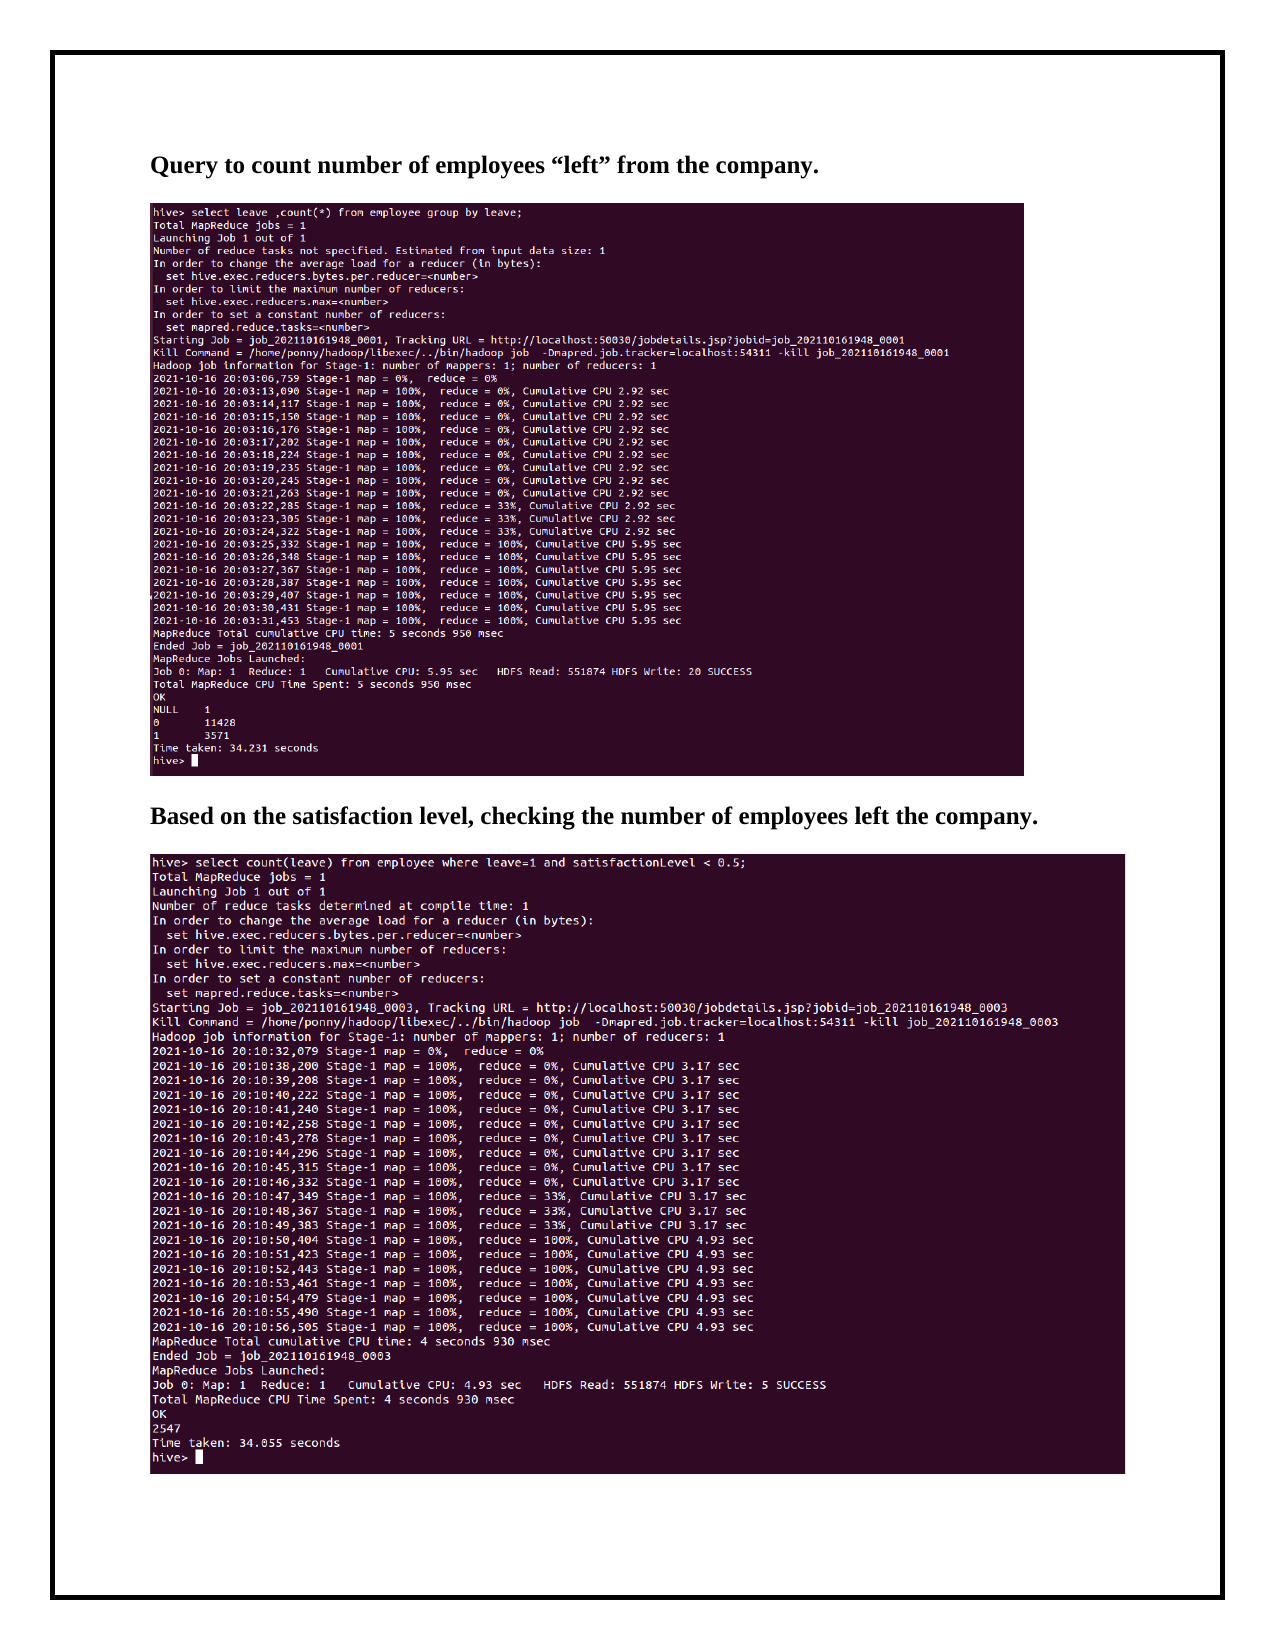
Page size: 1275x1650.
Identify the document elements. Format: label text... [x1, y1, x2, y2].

picture [150, 203, 1024, 776]
text Based on the satisfaction level, checking the number of employees left the company. [150, 801, 1125, 829]
picture [150, 854, 1125, 1474]
text Query to count number of employees “left” from the company. [150, 150, 1125, 179]
